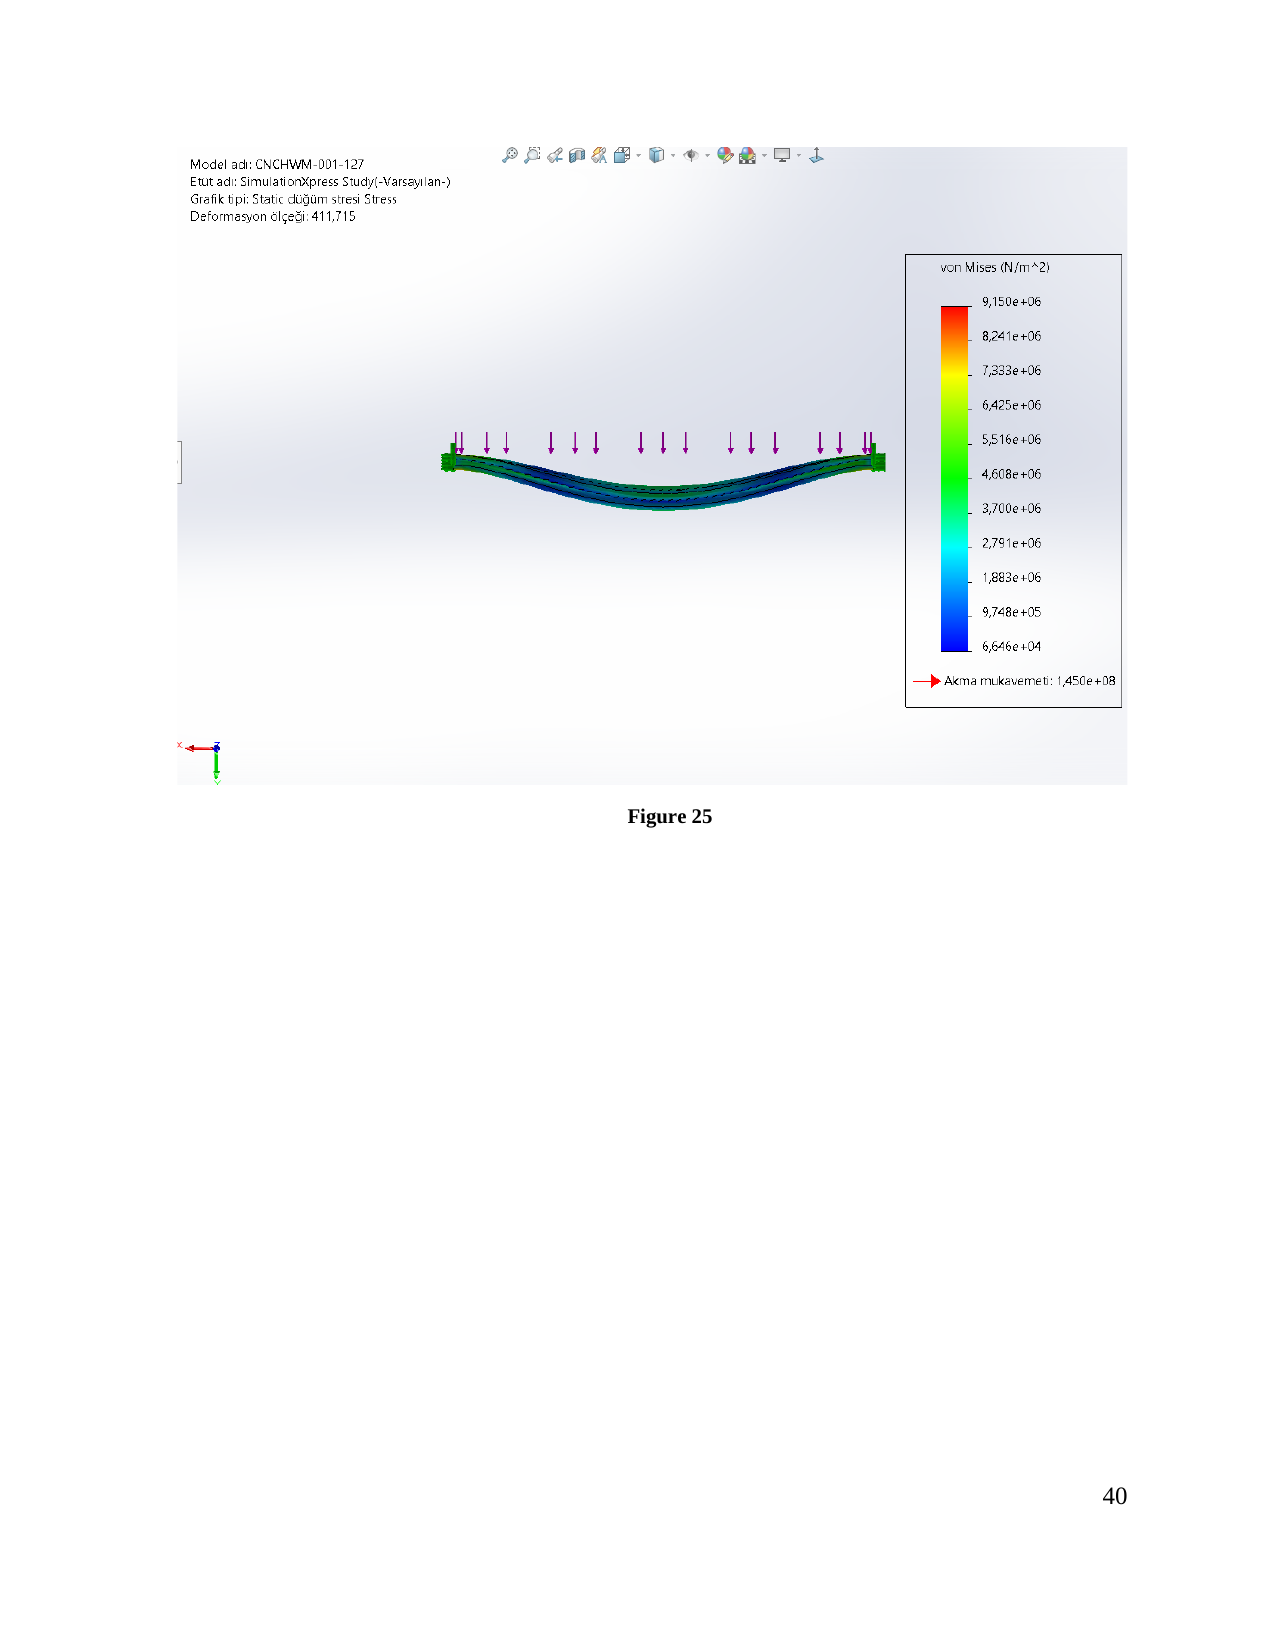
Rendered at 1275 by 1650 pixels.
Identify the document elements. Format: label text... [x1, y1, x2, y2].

text Figure 25 [552, 803, 1127, 828]
picture [177, 147, 1128, 785]
